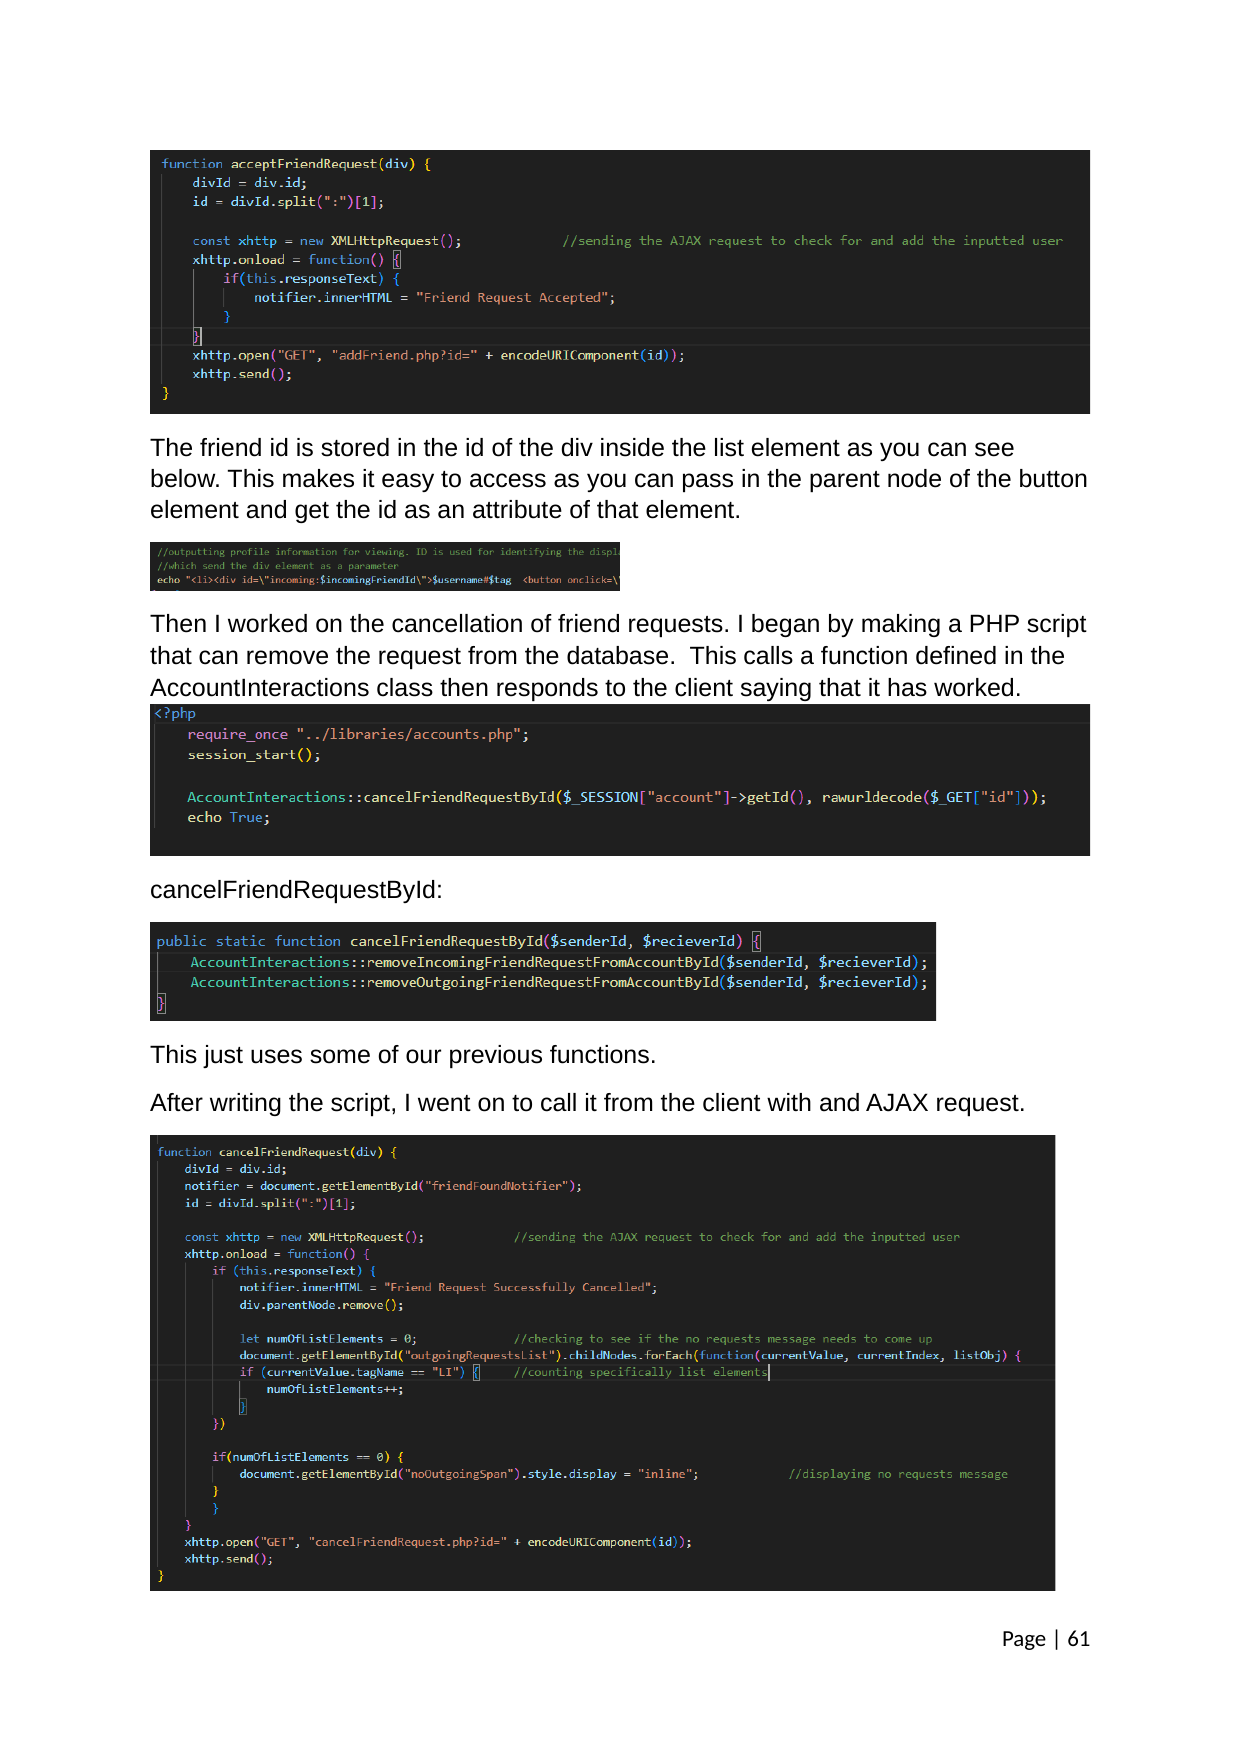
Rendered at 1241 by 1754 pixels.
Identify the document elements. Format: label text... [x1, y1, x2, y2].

text Then I worked on the cancellation of friend requests. I began by making a PHP script that can remove the request from the database. This calls a function defined in the AccountInteractions class then responds to the client saying that it has worked. [150, 609, 1090, 704]
text This just uses some of our previous functions. [150, 1040, 1090, 1068]
text cancelFriendRequestById: [150, 874, 1090, 903]
picture [150, 1135, 1056, 1591]
text After writing the script, I went on to call it from the client with and AJAX request. [150, 1087, 1090, 1116]
picture [150, 542, 620, 591]
picture [150, 704, 1091, 856]
picture [150, 922, 937, 1021]
picture [150, 150, 1091, 414]
text The friend id is stored in the id of the div inside the list element as you can see below. This makes it easy to access as you can pass in the parent node of the button element and get the id as an attribute of that element. [150, 433, 1090, 524]
